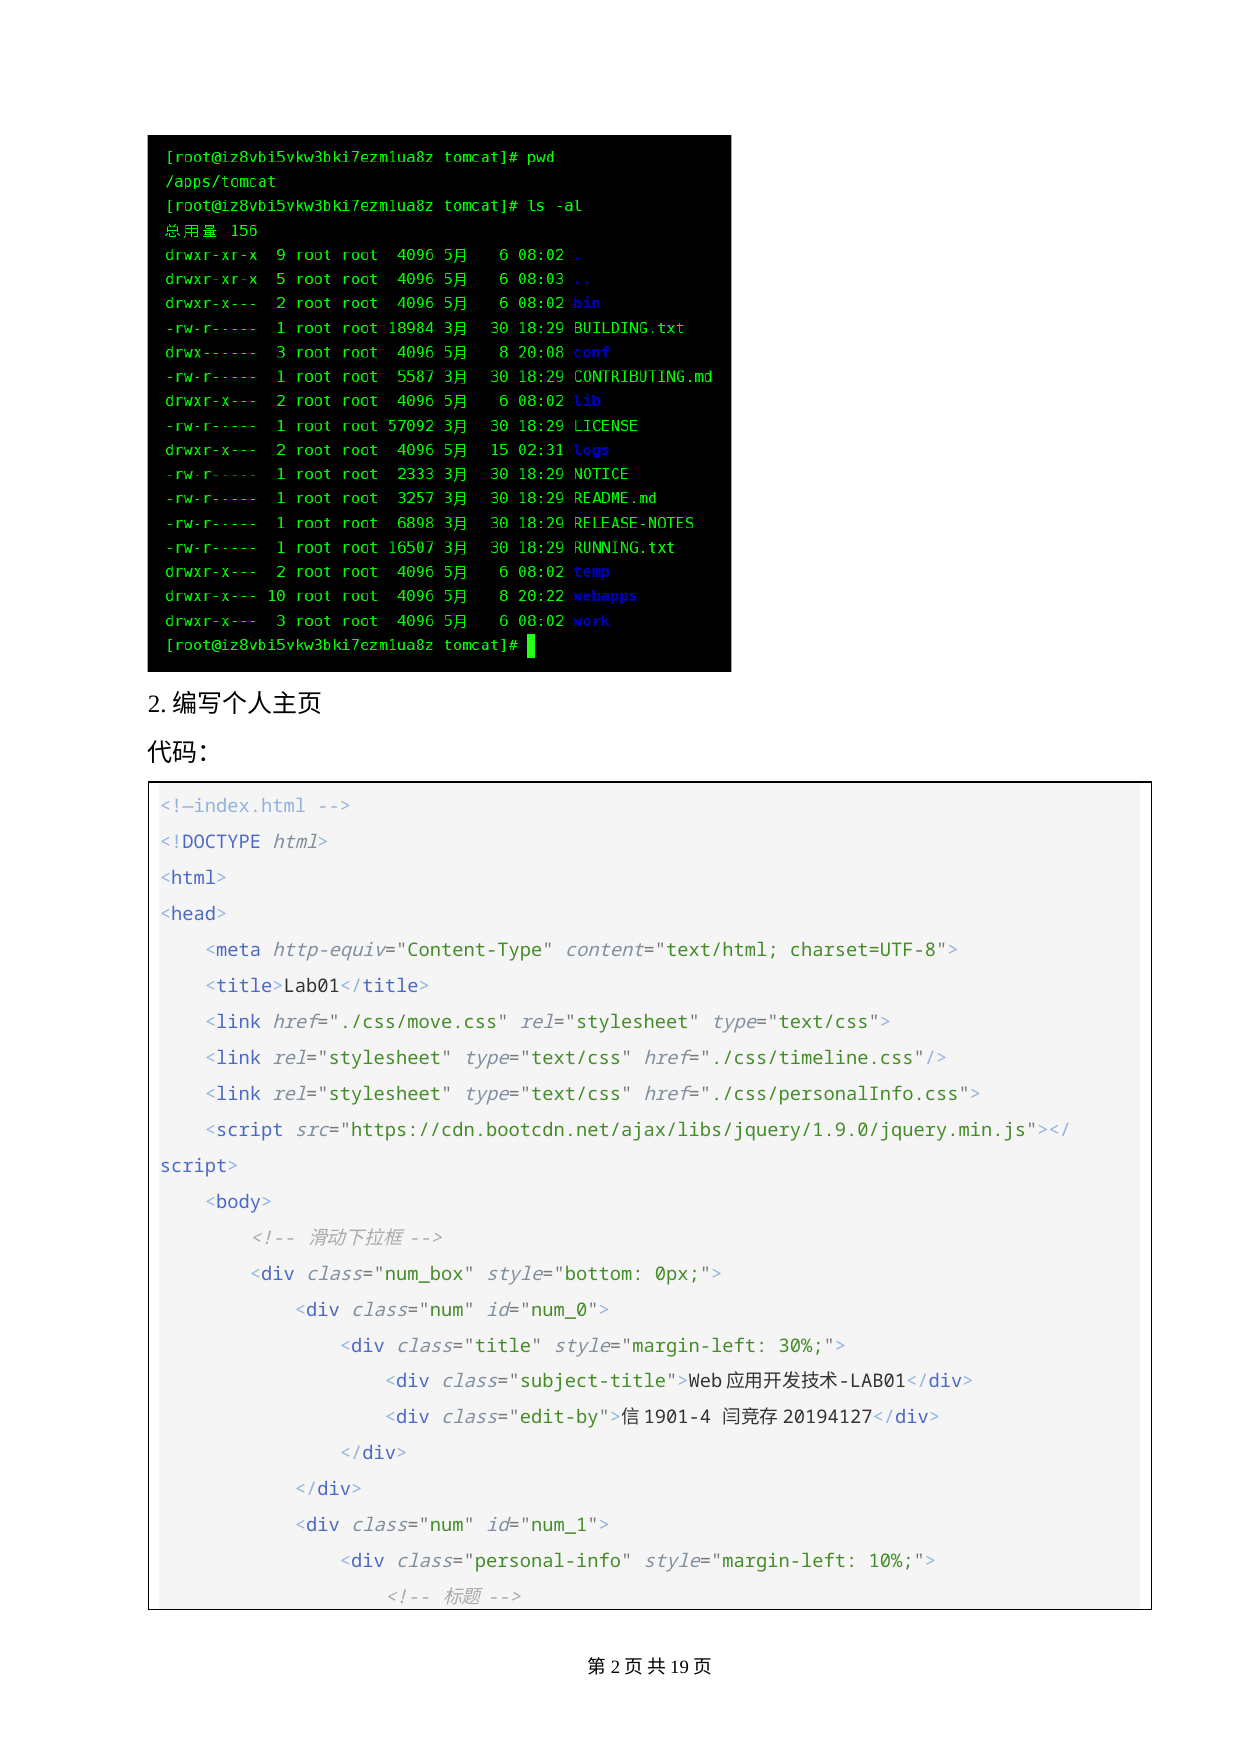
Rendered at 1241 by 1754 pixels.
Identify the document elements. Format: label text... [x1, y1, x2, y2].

text 2. 编写个人主页 [148, 684, 1152, 720]
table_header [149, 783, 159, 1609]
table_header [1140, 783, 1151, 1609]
picture [147, 135, 732, 672]
text 代码： [148, 733, 1152, 769]
